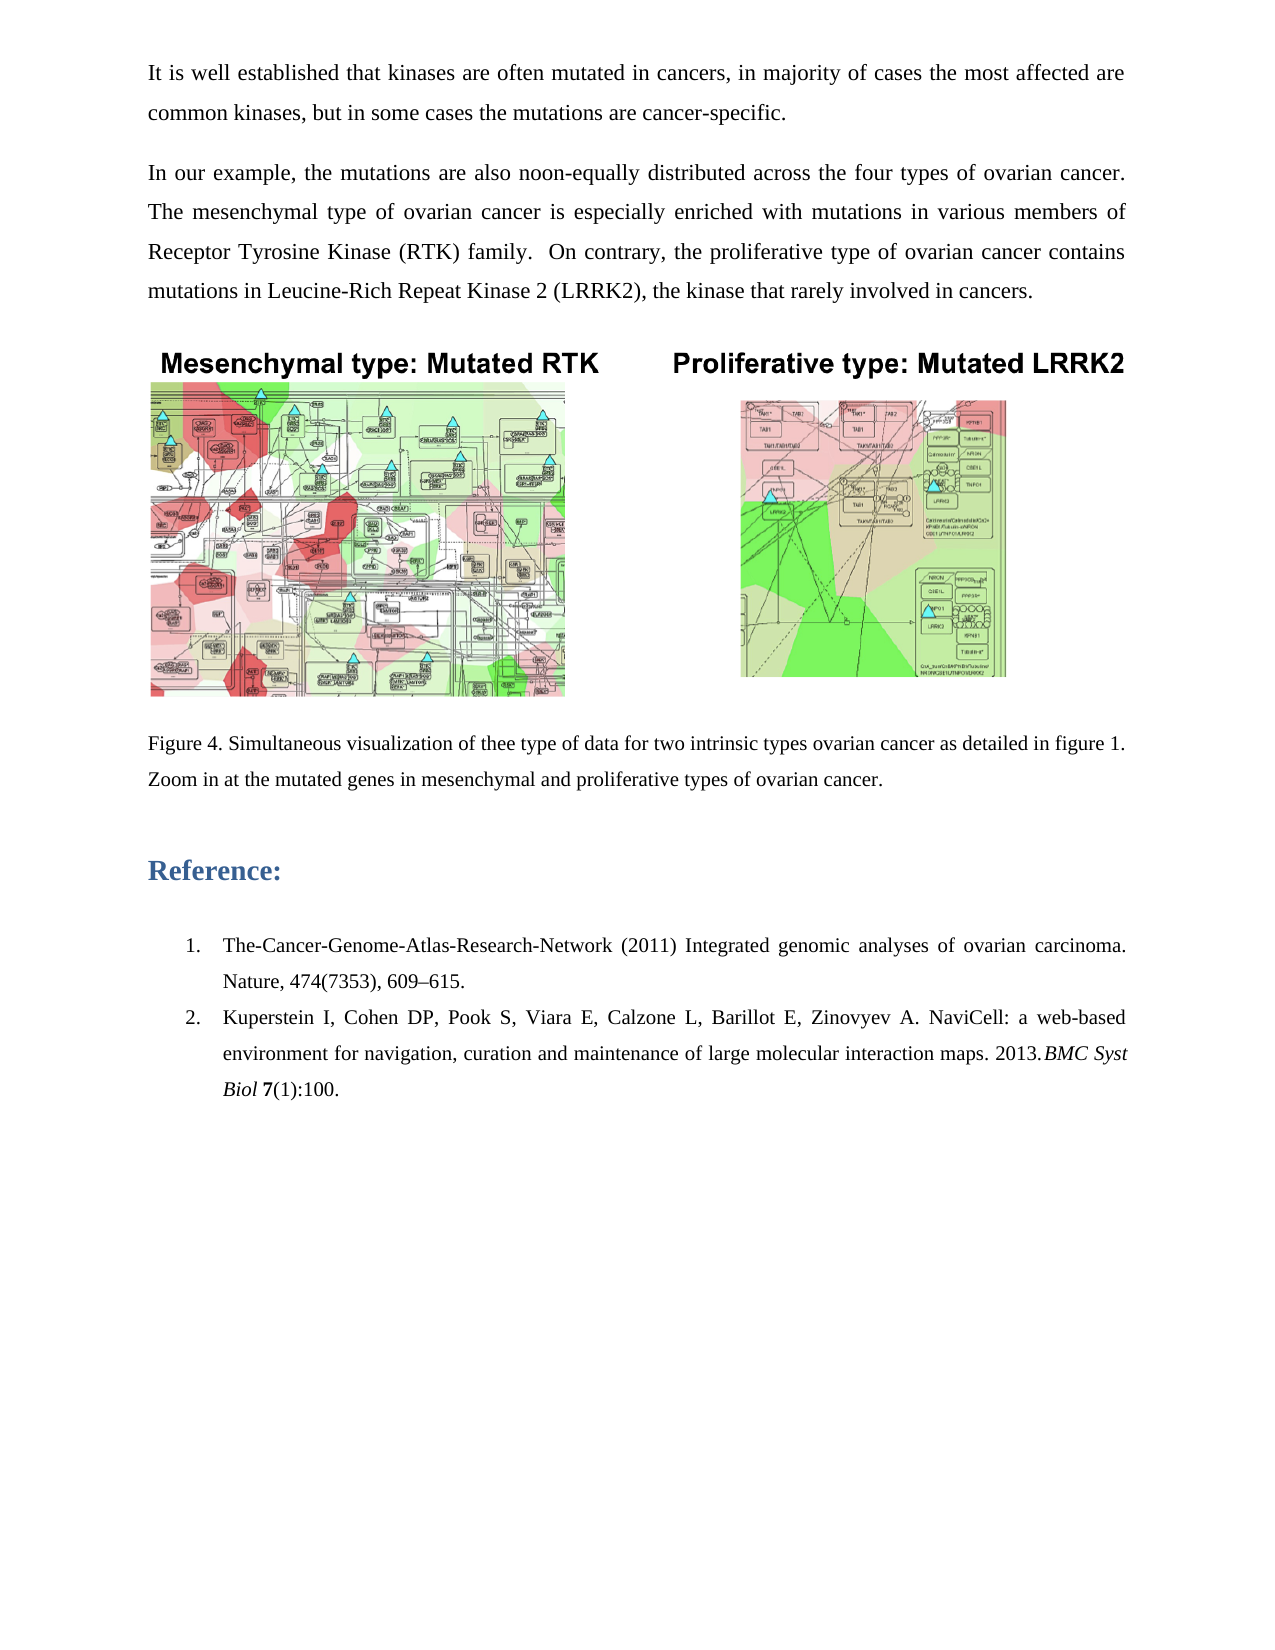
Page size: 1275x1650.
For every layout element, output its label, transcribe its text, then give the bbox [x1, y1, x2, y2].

text In our example, the mutations are also noon-equally distributed across the four types of ovarian cancer. The mesenchymal type of ovarian cancer is especially enriched with mutations in various members of Receptor Tyrosine Kinase (RTK) family. On contrary, the proliferative type of ovarian cancer contains mutations in Leucine-Rich Repeat Kinase 2 (LRRK2), the kinase that rarely involved in cancers. [148, 159, 1127, 304]
text It is well established that kinases are often mutated in cancers, in majority of cases the most affected are common kinases, but in some cases the mutations are cancer-specific. [148, 59, 1127, 125]
list Kuperstein I, Cohen DP, Pook S, Viara E, Calzone L, Barillot E, Zinovyev A. NaviCell: a web-based environment for navigation, curation and maintenance of large molecular interaction maps. 2013.BMC Syst Biol 7(1):100. [185, 1005, 1127, 1101]
list The-Cancer-Genome-Atlas-Research-Network (2011) Integrated genomic analyses of ovarian carcinoma. Nature, 474(7353), 609–615. [185, 933, 1127, 993]
text Figure 4. Simultaneous visualization of thee type of data for two intrinsic types ovarian cancer as detailed in figure 1. Zoom in at the mutated genes in mesenchymal and proliferative types of ovarian cancer. [148, 731, 1127, 791]
picture [147, 337, 1128, 697]
subtitle Reference: [148, 853, 1127, 887]
